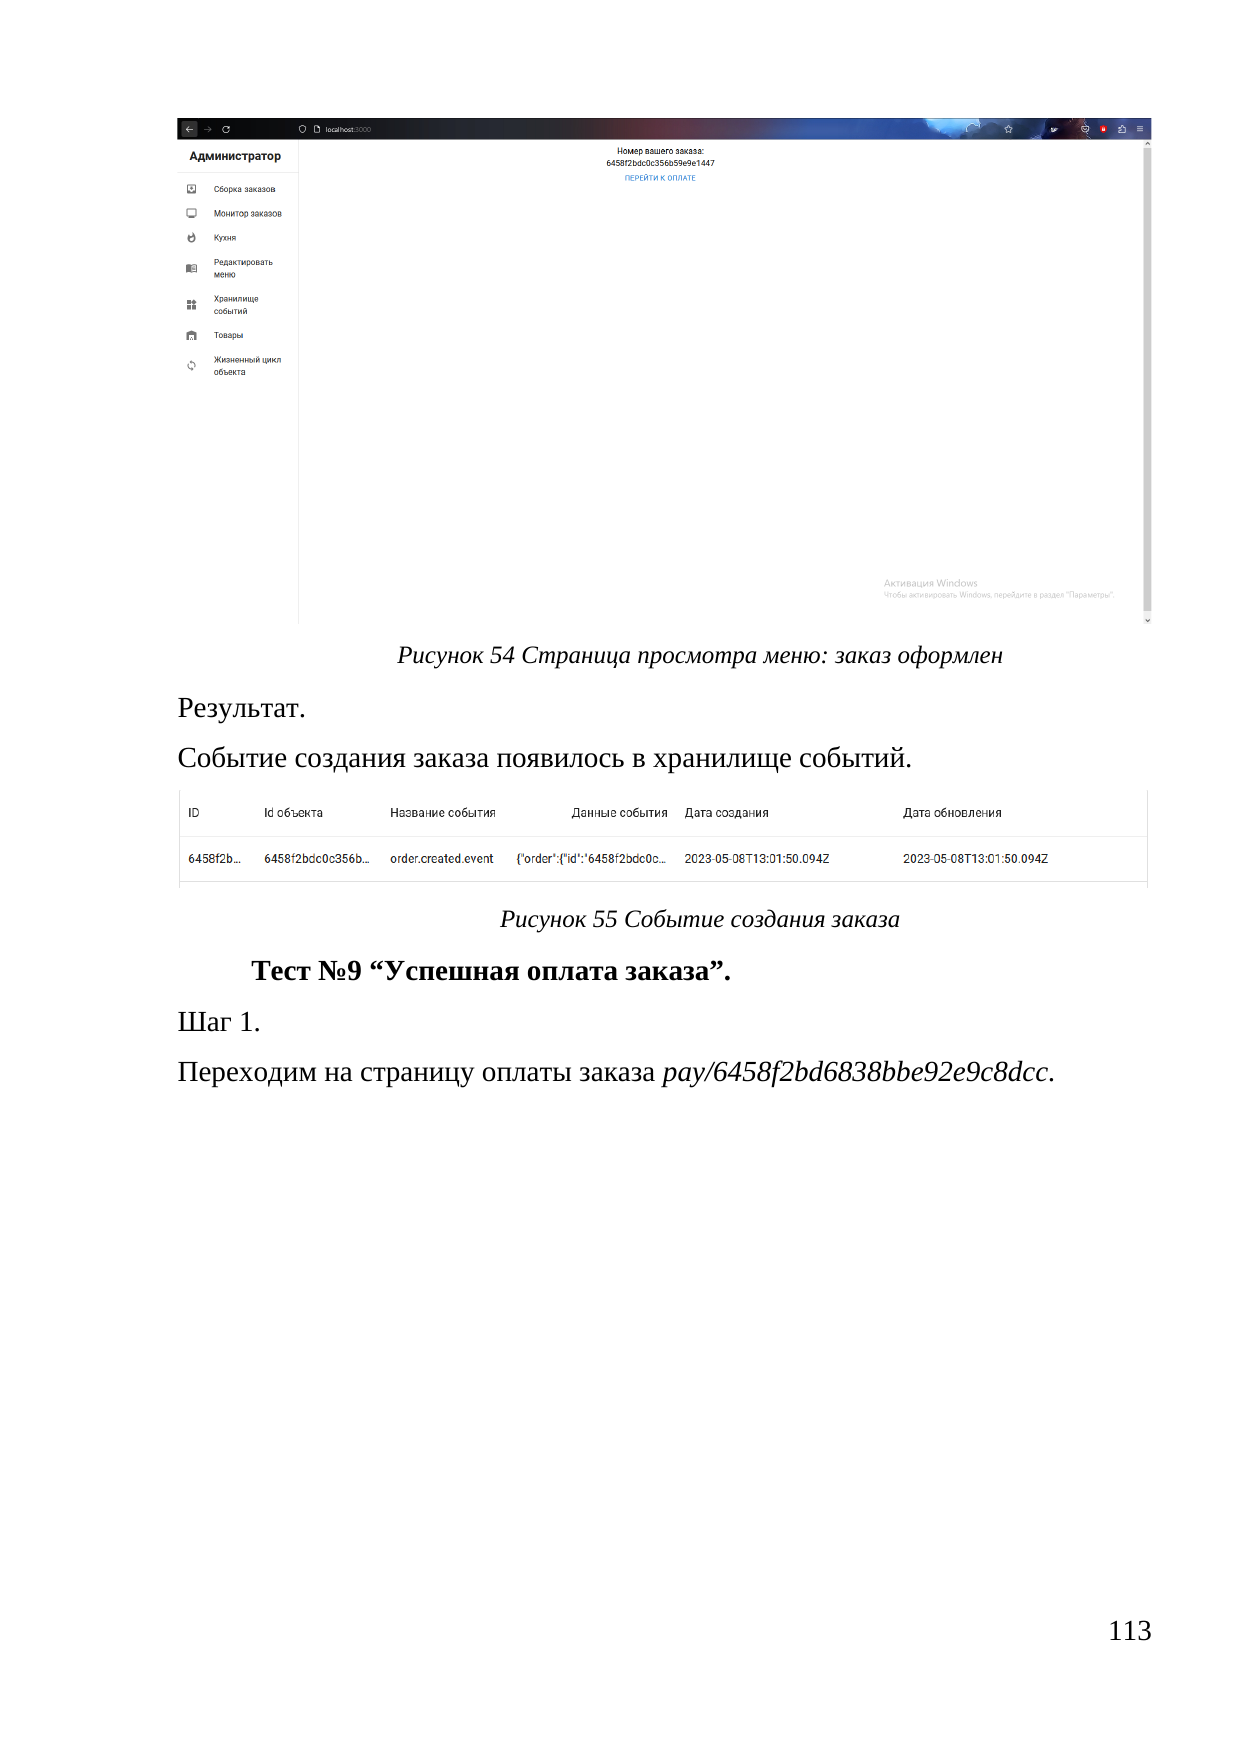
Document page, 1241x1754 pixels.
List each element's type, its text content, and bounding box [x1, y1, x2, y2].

subtitle Тест №9 “Успешная оплата заказа”. [177, 953, 1152, 987]
text Шаг 1. [177, 1004, 1152, 1037]
picture [177, 790, 1152, 888]
text Рисунок 54 Страница просмотра меню: заказ оформлен [177, 640, 1152, 669]
text Рисунок 55 Событие создания заказа [177, 904, 1152, 933]
text Результат. [177, 690, 1152, 723]
text Переходим на страницу оплаты заказа pay/6458f2bd6838bbe92e9c8dcc. [177, 1054, 1152, 1088]
picture [177, 118, 1152, 624]
text Событие создания заказа появилось в хранилище событий. [177, 740, 1152, 774]
